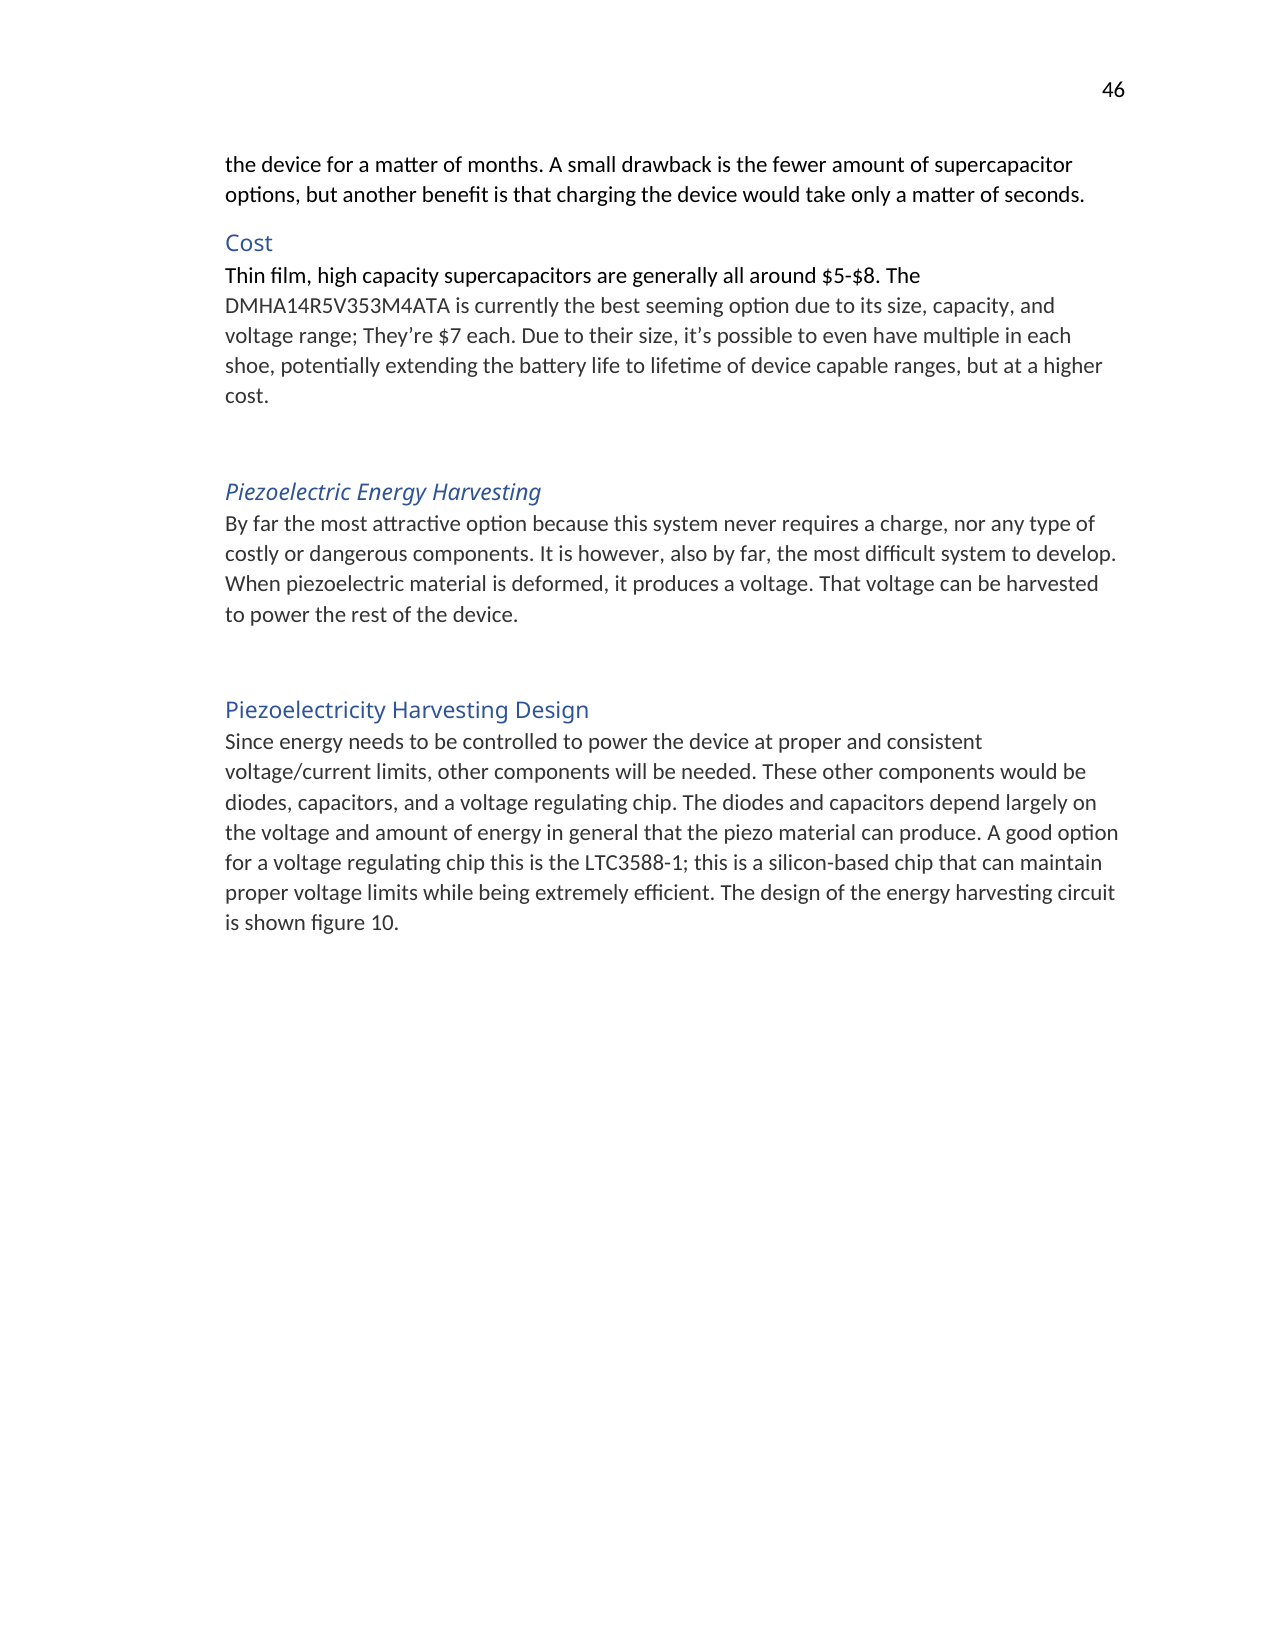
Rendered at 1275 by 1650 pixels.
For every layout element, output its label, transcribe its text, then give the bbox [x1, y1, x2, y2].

subtitle Piezoelectric Energy Harvesting [225, 475, 1125, 507]
text Thin film, high capacity supercapacitors are generally all around $5-$8. The DMHA14R5V353M4ATA is currently the best seeming option due to its size, capacity, and voltage range; They’re $7 each. Due to their size, it’s possible to even have multiple in each shoe, potentially extending the battery life to lifetime of device capable ranges, but at a higher cost. [225, 261, 1125, 410]
text By far the most attractive option because this system never requires a charge, nor any type of costly or dangerous components. It is however, also by far, the most difficult system to develop. When piezoelectric material is deformed, it produces a voltage. That voltage can be harvested to power the rest of the device. [225, 509, 1125, 628]
subtitle Cost [225, 227, 1125, 258]
subtitle Piezoelectricity Harvesting Design [225, 693, 1125, 725]
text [225, 150, 1125, 208]
text Since energy needs to be controlled to power the device at proper and consistent voltage/current limits, other components will be needed. These other components would be diodes, capacitors, and a voltage regulating chip. The diodes and capacitors depend largely on the voltage and amount of energy in general that the piezo material can produce. A good option for a voltage regulating chip this is the LTC3588-1; this is a silicon-based chip that can maintain proper voltage limits while being extremely efficient. The design of the energy harvesting circuit is shown figure 10. [225, 727, 1125, 937]
